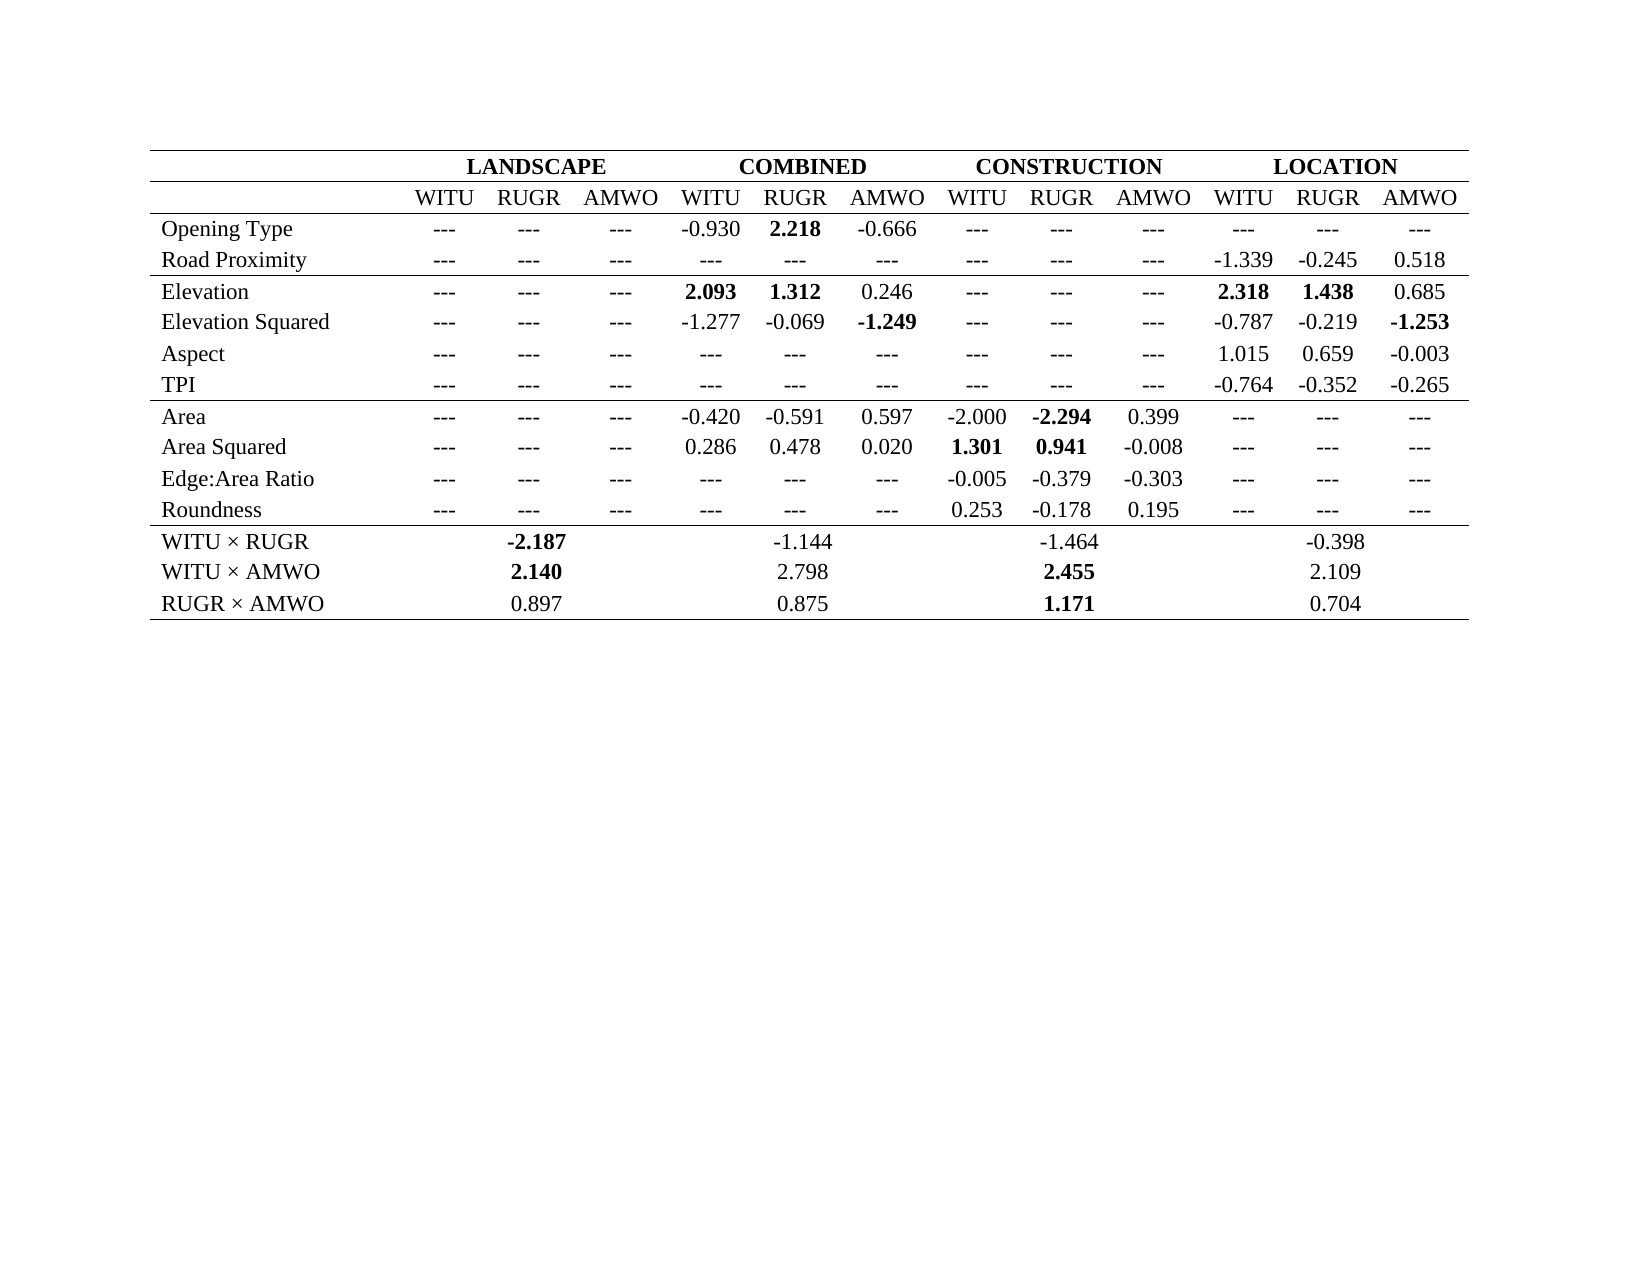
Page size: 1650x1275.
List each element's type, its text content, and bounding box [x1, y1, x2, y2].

table_cell --- [572, 337, 669, 369]
table_cell -0.005 [936, 462, 1018, 494]
table_cell Edge:Area Ratio [150, 462, 403, 494]
table_cell --- [403, 244, 486, 275]
table_cell --- [1105, 369, 1202, 400]
table_cell WITU [403, 182, 486, 212]
table_cell Elevation [150, 276, 403, 306]
table_cell --- [1285, 401, 1371, 431]
table_cell --- [1105, 244, 1202, 275]
table_cell -0.178 [1018, 494, 1104, 525]
table_cell -0.069 [752, 306, 838, 337]
table_cell RUGR [1018, 182, 1104, 212]
table_cell 0.659 [1285, 337, 1371, 369]
table_cell 0.020 [838, 431, 936, 462]
table_cell --- [752, 494, 838, 525]
table_cell --- [1018, 337, 1104, 369]
table_header [150, 151, 403, 181]
table_cell --- [572, 214, 669, 244]
table_cell -2.187 [403, 526, 669, 556]
table_cell --- [1285, 494, 1371, 525]
table_cell --- [486, 244, 572, 275]
table_cell --- [1285, 431, 1371, 462]
table_cell --- [936, 276, 1018, 306]
table_cell --- [838, 337, 936, 369]
table_cell --- [838, 494, 936, 525]
table_cell --- [572, 494, 669, 525]
table_cell -0.003 [1371, 337, 1468, 369]
table_cell --- [1018, 214, 1104, 244]
table_cell --- [670, 369, 752, 400]
table_cell TPI [150, 369, 403, 400]
table_cell --- [752, 369, 838, 400]
table_cell --- [1285, 462, 1371, 494]
table_cell 0.875 [670, 588, 936, 619]
table_cell --- [403, 431, 486, 462]
table_cell 0.399 [1105, 401, 1202, 431]
table_cell [150, 182, 403, 212]
table_cell --- [486, 494, 572, 525]
table_cell -0.930 [670, 214, 752, 244]
table_cell -0.303 [1105, 462, 1202, 494]
table_cell Area [150, 401, 403, 431]
table_cell 2.109 [1202, 556, 1468, 587]
table_cell WITU × RUGR [150, 526, 403, 556]
table_cell --- [1018, 306, 1104, 337]
table_cell --- [486, 401, 572, 431]
table_cell 2.318 [1202, 276, 1284, 306]
table_cell -0.591 [752, 401, 838, 431]
table_cell RUGR [486, 182, 572, 212]
table_cell -1.277 [670, 306, 752, 337]
table_cell WITU × AMWO [150, 556, 403, 587]
table_cell -1.249 [838, 306, 936, 337]
table_cell -0.008 [1105, 431, 1202, 462]
table_cell -0.379 [1018, 462, 1104, 494]
table_cell --- [670, 462, 752, 494]
table_cell -1.339 [1202, 244, 1284, 275]
table_cell --- [572, 276, 669, 306]
table_cell AMWO [572, 182, 669, 212]
table_cell --- [572, 431, 669, 462]
table_cell --- [1202, 431, 1284, 462]
table_cell --- [572, 244, 669, 275]
table_cell 0.685 [1371, 276, 1468, 306]
table_cell --- [1202, 494, 1284, 525]
table_cell --- [486, 306, 572, 337]
table_cell Elevation Squared [150, 306, 403, 337]
table_cell --- [752, 337, 838, 369]
table_cell --- [403, 462, 486, 494]
table_cell 2.455 [936, 556, 1202, 587]
table_cell --- [403, 214, 486, 244]
table_cell AMWO [838, 182, 936, 212]
table_cell --- [486, 369, 572, 400]
table_cell Opening Type [150, 214, 403, 244]
table_cell RUGR × AMWO [150, 588, 403, 619]
table_cell WITU [670, 182, 752, 212]
table_cell 0.597 [838, 401, 936, 431]
table_header LANDSCAPE [403, 151, 669, 181]
table_cell 0.897 [403, 588, 669, 619]
table_cell --- [1105, 306, 1202, 337]
table_cell --- [1371, 401, 1468, 431]
table_cell --- [670, 337, 752, 369]
table_cell -0.666 [838, 214, 936, 244]
table_cell --- [670, 494, 752, 525]
table_cell --- [486, 214, 572, 244]
table_cell --- [936, 369, 1018, 400]
table_cell -0.398 [1202, 526, 1468, 556]
table_cell -0.764 [1202, 369, 1284, 400]
table_cell 2.093 [670, 276, 752, 306]
table_cell --- [403, 276, 486, 306]
table_cell --- [1105, 276, 1202, 306]
table_cell --- [572, 462, 669, 494]
table_cell 2.798 [670, 556, 936, 587]
table_cell --- [1371, 214, 1468, 244]
table_cell --- [486, 431, 572, 462]
table_cell --- [838, 462, 936, 494]
table_cell --- [1018, 244, 1104, 275]
table_cell --- [403, 337, 486, 369]
table_cell --- [572, 369, 669, 400]
table_header COMBINED [670, 151, 936, 181]
table_cell --- [1018, 369, 1104, 400]
table_cell 1.015 [1202, 337, 1284, 369]
table_cell --- [1202, 462, 1284, 494]
table_cell 0.941 [1018, 431, 1104, 462]
table_cell Road Proximity [150, 244, 403, 275]
table_cell AMWO [1105, 182, 1202, 212]
table_cell --- [838, 244, 936, 275]
table_cell Area Squared [150, 431, 403, 462]
table_cell --- [936, 337, 1018, 369]
table_cell 1.301 [936, 431, 1018, 462]
table_cell RUGR [752, 182, 838, 212]
table_cell --- [1018, 276, 1104, 306]
table_cell -1.464 [936, 526, 1202, 556]
table_cell --- [403, 494, 486, 525]
table_cell -1.253 [1371, 306, 1468, 337]
table_cell WITU [1202, 182, 1284, 212]
table_cell --- [572, 401, 669, 431]
table_cell --- [936, 214, 1018, 244]
table_cell -0.420 [670, 401, 752, 431]
table_cell --- [403, 401, 486, 431]
table_cell --- [486, 337, 572, 369]
table_cell 0.478 [752, 431, 838, 462]
table_cell --- [486, 276, 572, 306]
table_cell 1.438 [1285, 276, 1371, 306]
table_cell --- [1202, 401, 1284, 431]
table_cell --- [1105, 337, 1202, 369]
table_cell AMWO [1371, 182, 1468, 212]
table_cell 0.246 [838, 276, 936, 306]
table_header LOCATION [1202, 151, 1468, 181]
table_cell 1.171 [936, 588, 1202, 619]
table_cell -2.000 [936, 401, 1018, 431]
table_cell Roundness [150, 494, 403, 525]
table_cell -0.787 [1202, 306, 1284, 337]
table_cell --- [936, 244, 1018, 275]
table_cell --- [403, 369, 486, 400]
table_cell -0.219 [1285, 306, 1371, 337]
table_cell 2.140 [403, 556, 669, 587]
table_cell --- [936, 306, 1018, 337]
table_cell RUGR [1285, 182, 1371, 212]
table_cell -1.144 [670, 526, 936, 556]
table_cell --- [1371, 462, 1468, 494]
table_cell --- [838, 369, 936, 400]
table_cell 0.286 [670, 431, 752, 462]
table_cell -2.294 [1018, 401, 1104, 431]
table_cell --- [1371, 431, 1468, 462]
table_cell 2.218 [752, 214, 838, 244]
table_cell --- [1105, 214, 1202, 244]
table_cell WITU [936, 182, 1018, 212]
table_cell 0.704 [1202, 588, 1468, 619]
table_cell -0.245 [1285, 244, 1371, 275]
table_cell --- [1202, 214, 1284, 244]
table_cell Aspect [150, 337, 403, 369]
table_cell 1.312 [752, 276, 838, 306]
table_cell --- [752, 462, 838, 494]
table_cell --- [752, 244, 838, 275]
table_cell --- [1285, 214, 1371, 244]
table_cell 0.195 [1105, 494, 1202, 525]
table_cell -0.265 [1371, 369, 1468, 400]
table_cell -0.352 [1285, 369, 1371, 400]
table_header CONSTRUCTION [936, 151, 1202, 181]
table_cell --- [572, 306, 669, 337]
table_cell --- [1371, 494, 1468, 525]
table_cell --- [486, 462, 572, 494]
table_cell --- [670, 244, 752, 275]
table_cell 0.518 [1371, 244, 1468, 275]
table_cell --- [403, 306, 486, 337]
table_cell 0.253 [936, 494, 1018, 525]
